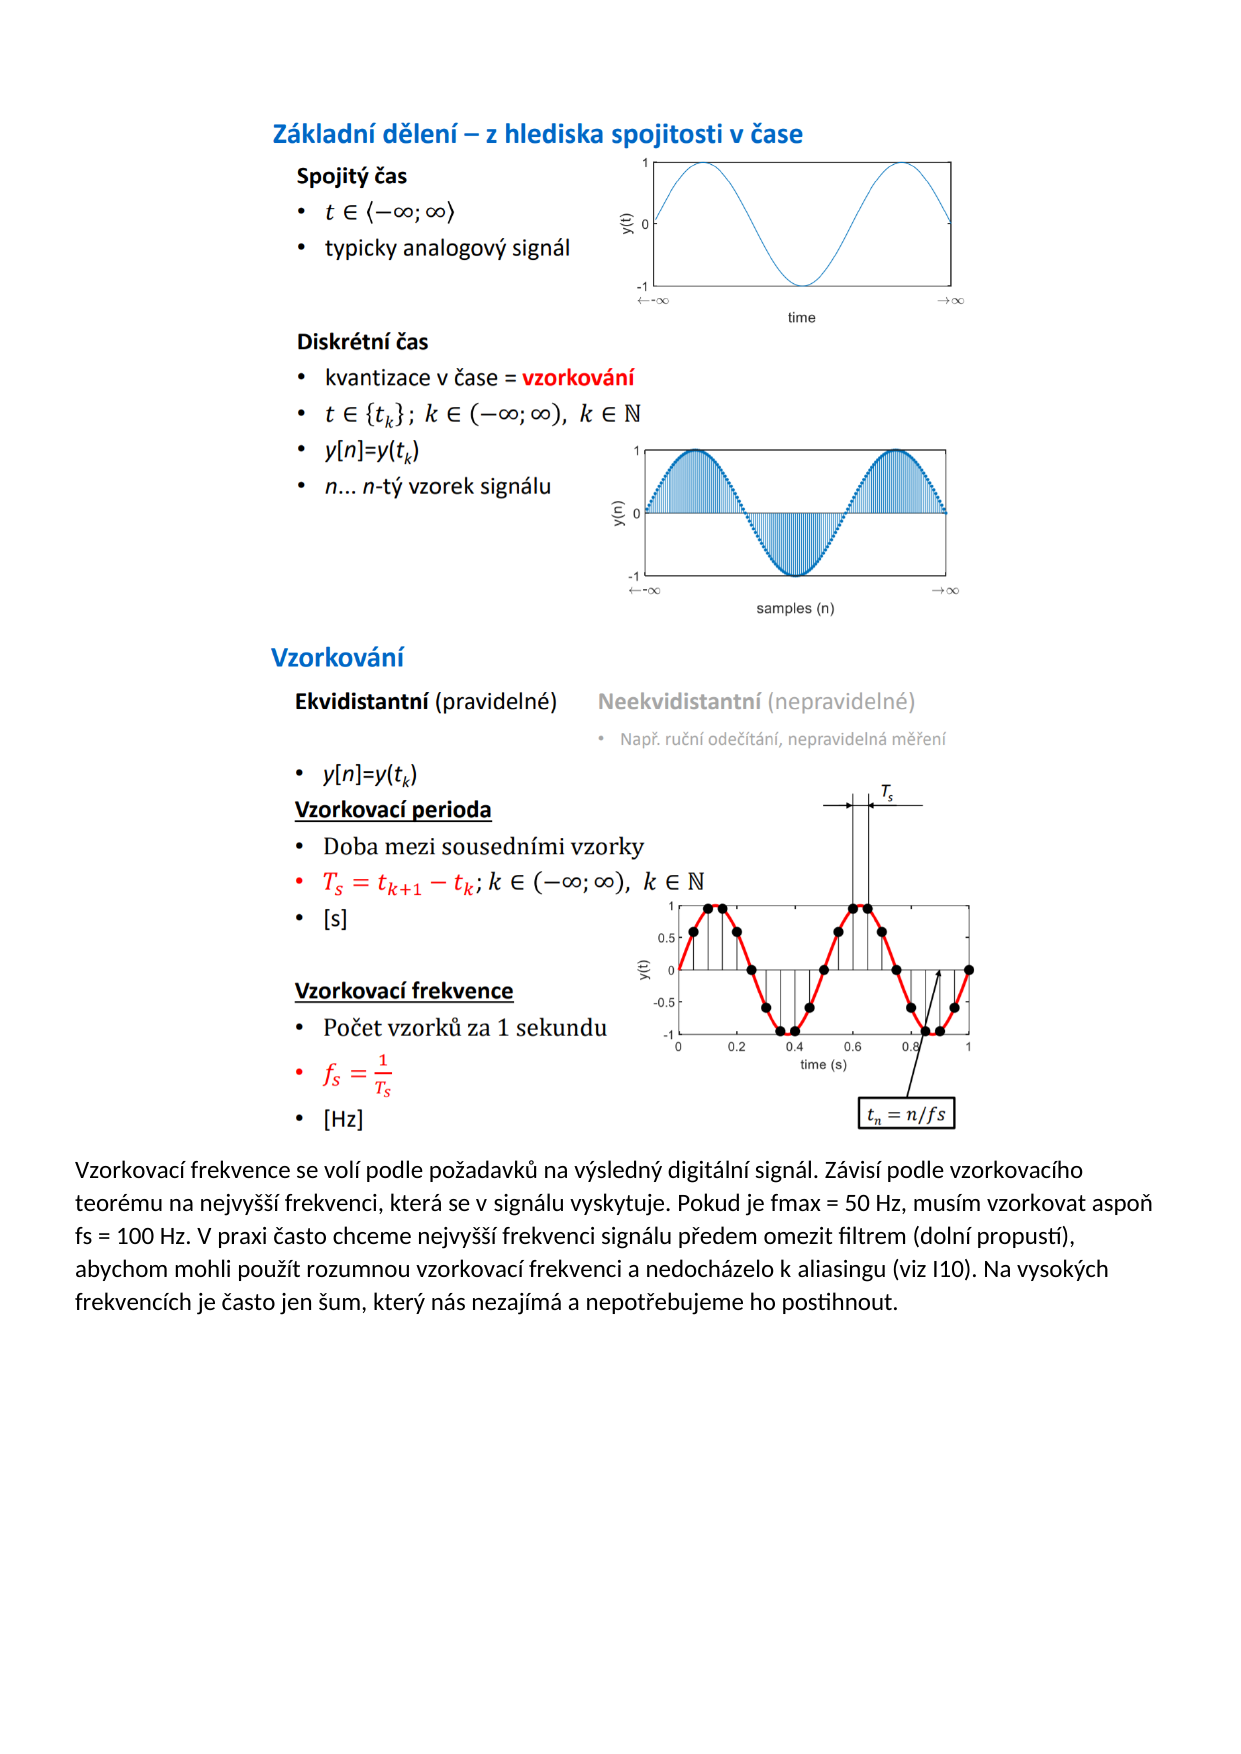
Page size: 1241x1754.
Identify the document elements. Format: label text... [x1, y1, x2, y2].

text Vzorkovací frekvence se volí podle požadavků na výsledný digitální signál. Závisí podle vzorkovacího teorému na nejvyšší frekvenci, která se v signálu vyskytuje. Pokud je fmax = 50 Hz, musím vzorkovat aspoň fs = 100 Hz. V praxi často chceme nejvyšší frekvenci signálu předem omezit filtrem (dolní propustí), abychom mohli použít rozumnou vzorkovací frekvenci a nedocházelo k aliasingu (viz I10). Na vysokých frekvencích je často jen šum, který nás nezajímá a nepotřebujeme ho postihnout. [75, 1154, 1165, 1316]
picture [269, 120, 971, 621]
picture [265, 640, 975, 1136]
